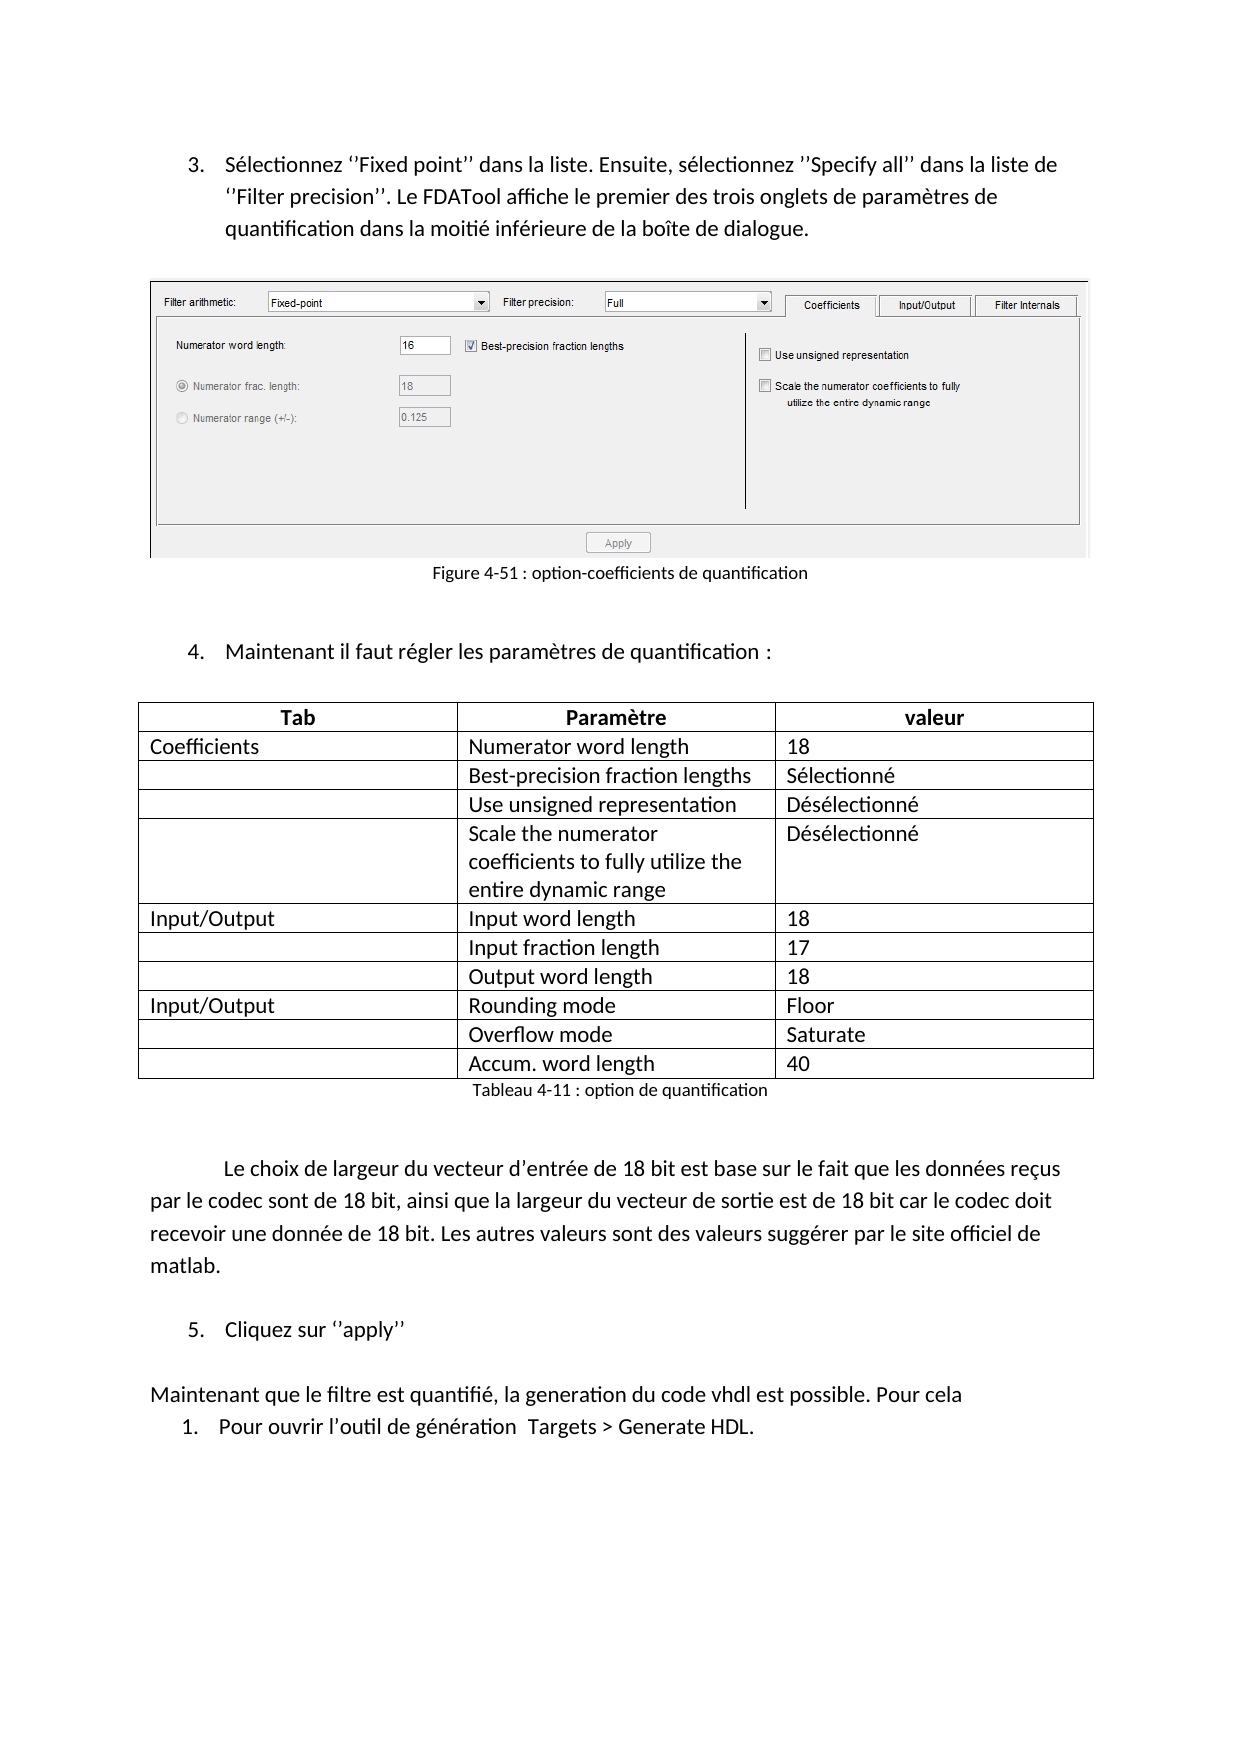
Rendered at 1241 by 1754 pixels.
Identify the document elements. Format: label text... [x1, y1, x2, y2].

list Maintenant il faut régler les paramètres de quantification : [187, 637, 1090, 665]
table_header Paramètre [458, 703, 775, 731]
table_cell 40 [776, 1049, 1093, 1077]
table_cell Input fraction length [458, 933, 775, 961]
table_cell Output word length [458, 962, 775, 990]
table_cell 18 [776, 732, 1093, 760]
table_cell Numerator word length [458, 732, 775, 760]
table_cell Input/Output [139, 904, 457, 932]
table_cell Désélectionné [776, 790, 1093, 818]
table_cell [139, 933, 457, 961]
table_cell Best-precision fraction lengths [458, 761, 775, 789]
table_cell 18 [776, 904, 1093, 932]
table_cell [139, 790, 457, 818]
list Pour ouvrir l’outil de génération Targets > Generate HDL. [181, 1412, 1090, 1440]
table_cell Rounding mode [458, 991, 775, 1019]
table_cell Saturate [776, 1020, 1093, 1048]
table_cell Désélectionné [776, 819, 1093, 903]
table_cell Input/Output [139, 991, 457, 1019]
table_cell Scale the numerator coefficients to fully utilize the entire dynamic range [458, 819, 775, 903]
text Le choix de largeur du vecteur d’entrée de 18 bit est base sur le fait que les données reçus par le codec sont de 18 bit, ainsi que la largeur du vecteur de sortie est de 18 bit car le codec doit recevoir une donnée de 18 bit. Les autres valeurs sont des valeurs suggérer par le site officiel de matlab. [150, 1154, 1090, 1279]
table_cell Coefficients [139, 732, 457, 760]
table_cell Overflow mode [458, 1020, 775, 1048]
picture [150, 278, 1091, 558]
table_cell Accum. word length [458, 1049, 775, 1077]
table_cell 18 [776, 962, 1093, 990]
table_header valeur [776, 703, 1093, 731]
table_cell [139, 1020, 457, 1048]
table_cell [139, 1049, 457, 1077]
list Cliquez sur ‘’apply’’ [187, 1315, 1090, 1343]
table_cell Sélectionné [776, 761, 1093, 789]
text Figure - : option-coefficients de quantification [150, 561, 1090, 584]
table_cell 17 [776, 933, 1093, 961]
table_cell Input word length [458, 904, 775, 932]
table_header Tab [139, 703, 457, 731]
table_cell Use unsigned representation [458, 790, 775, 818]
table_cell [139, 962, 457, 990]
text Maintenant que le filtre est quantifié, la generation du code vhdl est possible. Pour cela [150, 1380, 1090, 1408]
table_cell Floor [776, 991, 1093, 1019]
table_cell [139, 761, 457, 789]
text Tableau - : option de quantification [150, 1079, 1090, 1101]
list Sélectionnez ‘’Fixed point’’ dans la liste. Ensuite, sélectionnez ’’Specify all’’ dans la liste de ‘’Filter precision’’. Le FDATool affiche le premier des trois onglets de paramètres de quantification dans la moitié inférieure de la boîte de dialogue. [187, 150, 1090, 242]
table_cell [139, 819, 457, 903]
